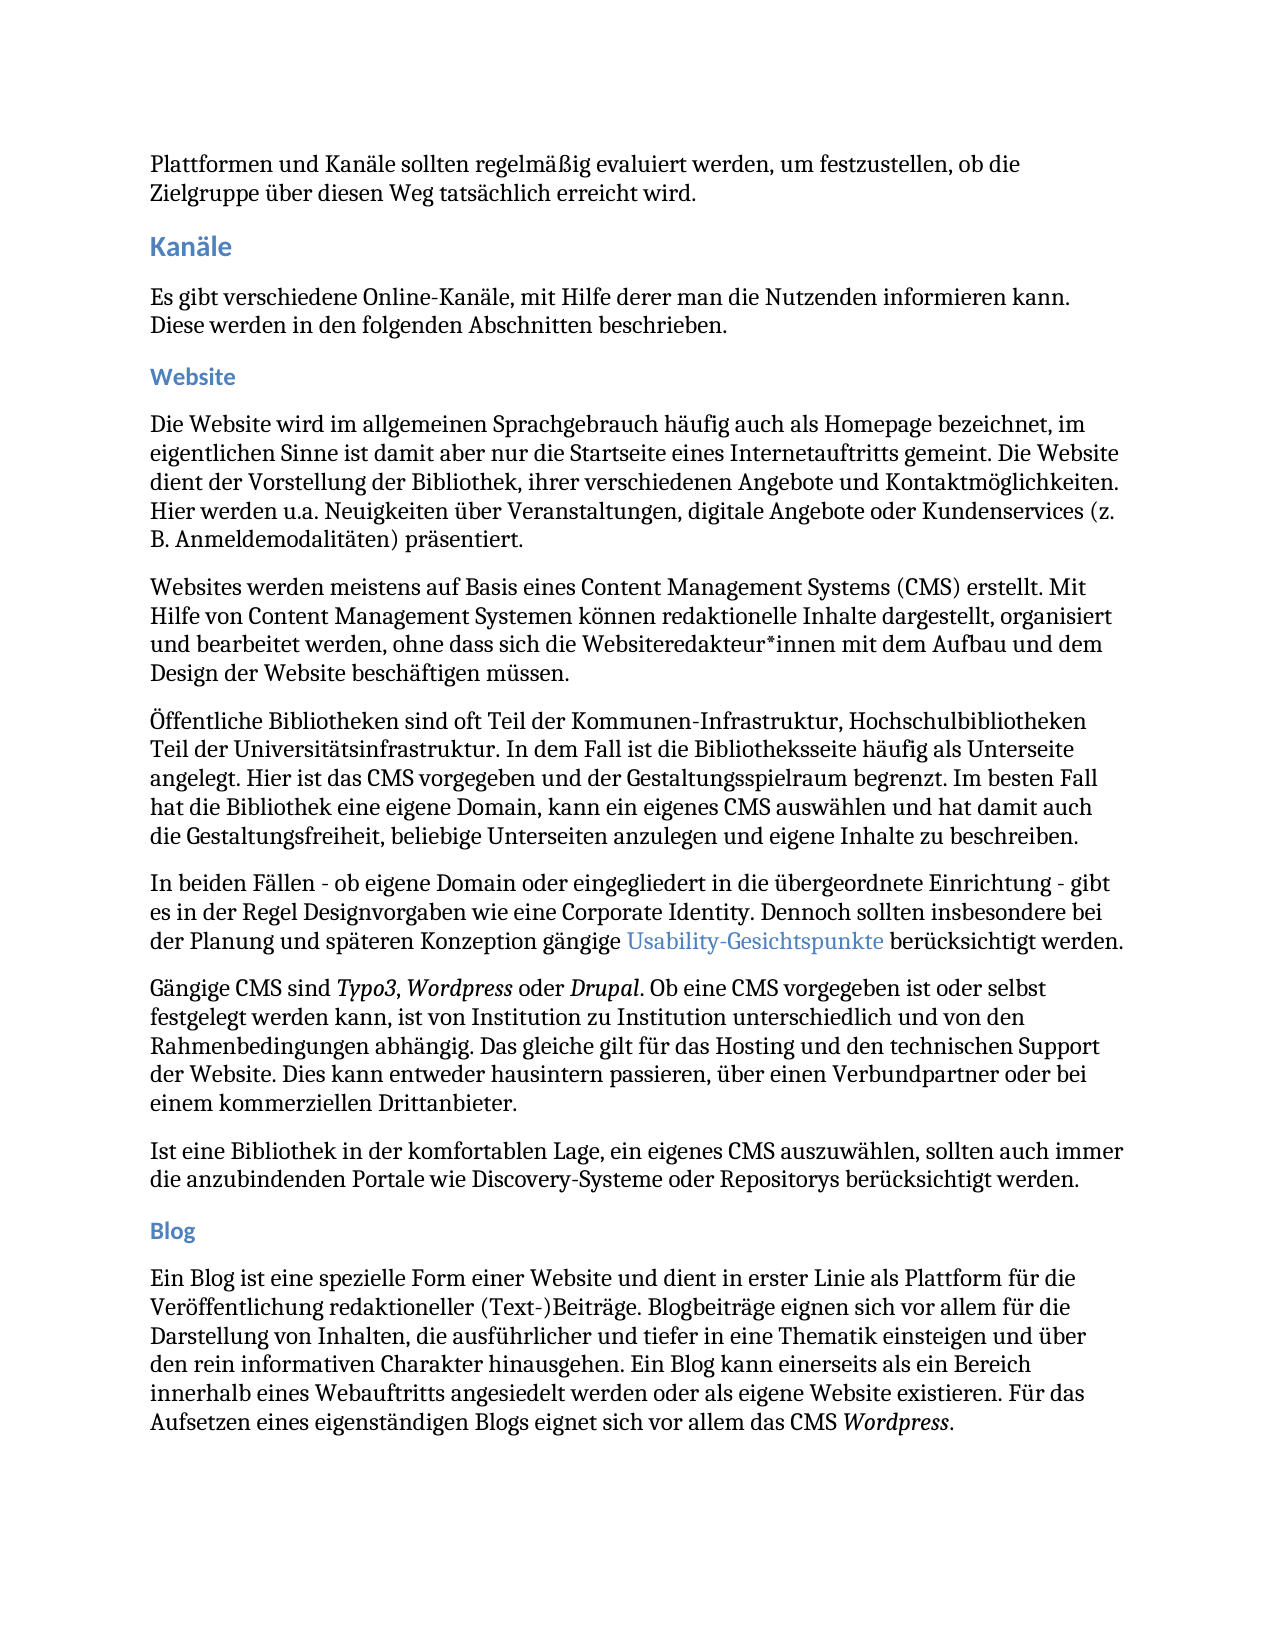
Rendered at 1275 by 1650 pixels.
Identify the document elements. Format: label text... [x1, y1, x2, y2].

subtitle Blog [150, 1215, 1125, 1245]
text Ein Blog ist eine spezielle Form einer Website und dient in erster Linie als Plattform für die Veröffentlichung redaktioneller (Text-)Beiträge. Blogbeiträge eignen sich vor allem für die Darstellung von Inhalten, die ausführlicher und tiefer in eine Thematik einsteigen und über den rein informativen Charakter hinausgehen. Ein Blog kann einerseits als ein Bereich innerhalb eines Webauftritts angesiedelt werden oder als eigene Website existieren. Für das Aufsetzen eines eigenständigen Blogs eignet sich vor allem das CMS Wordpress. [150, 1264, 1125, 1437]
text In beiden Fällen - ob eigene Domain oder eingegliedert in die übergeordnete Einrichtung - gibt es in der Regel Designvorgaben wie eine Corporate Identity. Dennoch sollten insbesondere bei der Planung und späteren Konzeption gängige Usability-Gesichtspunkte berücksichtigt werden. [150, 869, 1125, 955]
text Gängige CMS sind Typo3, Wordpress oder Drupal. Ob eine CMS vorgegeben ist oder selbst festgelegt werden kann, ist von Institution zu Institution unterschiedlich und von den Rahmenbedingungen abhängig. Das gleiche gilt für das Hosting und den technischen Support der Website. Dies kann entweder hausintern passieren, über einen Verbundpartner oder bei einem kommerziellen Drittanbieter. [150, 974, 1125, 1118]
text Ist eine Bibliothek in der komfortablen Lage, ein eigenes CMS auszuwählen, sollten auch immer die anzubindenden Portale wie Discovery-Systeme oder Repositorys berücksichtigt werden. [150, 1137, 1125, 1194]
text Die Website wird im allgemeinen Sprachgebrauch häufig auch als Homepage bezeichnet, im eigentlichen Sinne ist damit aber nur die Startseite eines Internetauftritts gemeint. Die Website dient der Vorstellung der Bibliothek, ihrer verschiedenen Angebote und Kontaktmöglichkeiten. Hier werden u.a. Neuigkeiten über Veranstaltungen, digitale Angebote oder Kundenservices (z. B. Anmeldemodalitäten) präsentiert. [150, 410, 1125, 554]
text Öffentliche Bibliotheken sind oft Teil der Kommunen-Infrastruktur, Hochschulbibliotheken Teil der Universitätsinfrastruktur. In dem Fall ist die Bibliotheksseite häufig als Unterseite angelegt. Hier ist das CMS vorgegeben und der Gestaltungsspielraum begrenzt. Im besten Fall hat die Bibliothek eine eigene Domain, kann ein eigenes CMS auswählen und hat damit auch die Gestaltungsfreiheit, beliebige Unterseiten anzulegen und eigene Inhalte zu beschreiben. [150, 707, 1125, 850]
text Es gibt verschiedene Online-Kanäle, mit Hilfe derer man die Nutzenden informieren kann. Diese werden in den folgenden Abschnitten beschrieben. [150, 283, 1125, 340]
text Plattformen und Kanäle sollten regelmäßig evaluiert werden, um festzustellen, ob die Zielgruppe über diesen Weg tatsächlich erreicht wird. [150, 150, 1125, 207]
text Websites werden meistens auf Basis eines Content Management Systems (CMS) erstellt. Mit Hilfe von Content Management Systemen können redaktionelle Inhalte dargestellt, organisiert und bearbeitet werden, ohne dass sich die Websiteredakteur*innen mit dem Aufbau und dem Design der Website beschäftigen müssen. [150, 573, 1125, 688]
subtitle Website [150, 361, 1125, 392]
subtitle Kanäle [150, 228, 1125, 264]
